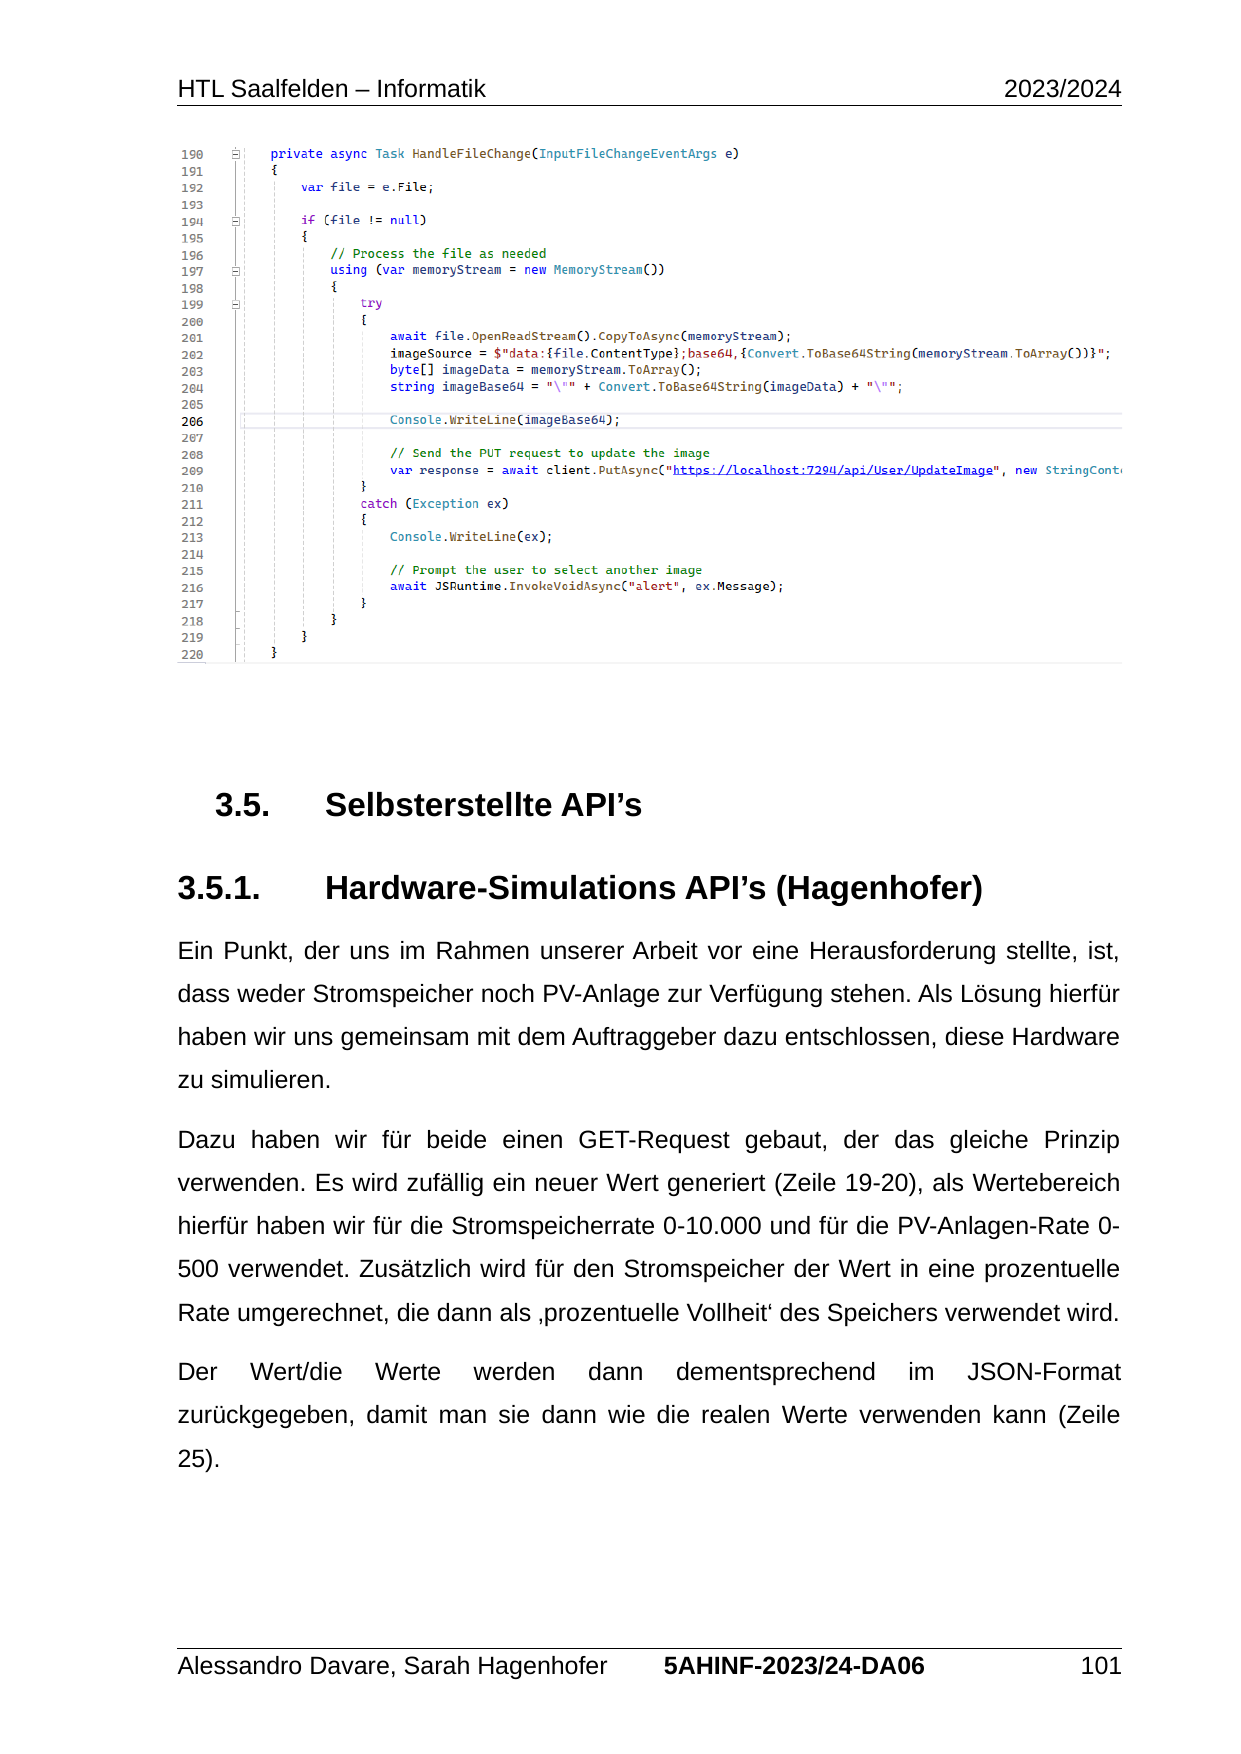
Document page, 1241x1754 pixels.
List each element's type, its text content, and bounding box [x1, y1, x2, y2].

text Dazu haben wir für beide einen GET-Request gebaut, der das gleiche Prinzip verwenden. Es wird zufällig ein neuer Wert generiert (Zeile 19-20), als Wertebereich hierfür haben wir für die Stromspeicherrate 0-10.000 und für die PV-Anlagen-Rate 0-500 verwendet. Zusätzlich wird für den Stromspeicher der Wert in eine prozentuelle Rate umgerechnet, die dann als ‚prozentuelle Vollheit‘ des Speichers verwendet wird. [177, 1125, 1122, 1326]
subtitle Hardware-Simulations API’s (Hagenhofer) [177, 868, 1122, 906]
picture [177, 147, 1123, 664]
text Ein Punkt, der uns im Rahmen unserer Arbeit vor eine Herausforderung stellte, ist, dass weder Stromspeicher noch PV-Anlage zur Verfügung stehen. Als Lösung hierfür haben wir uns gemeinsam mit dem Auftraggeber dazu entschlossen, diese Hardware zu simulieren. [177, 936, 1122, 1094]
text Der Wert/die Werte werden dann dementsprechend im JSON-Format zurückgegeben, damit man sie dann wie die realen Werte verwenden kann (Zeile 25). [177, 1357, 1122, 1472]
subtitle Selbsterstellte API’s [215, 785, 1122, 824]
